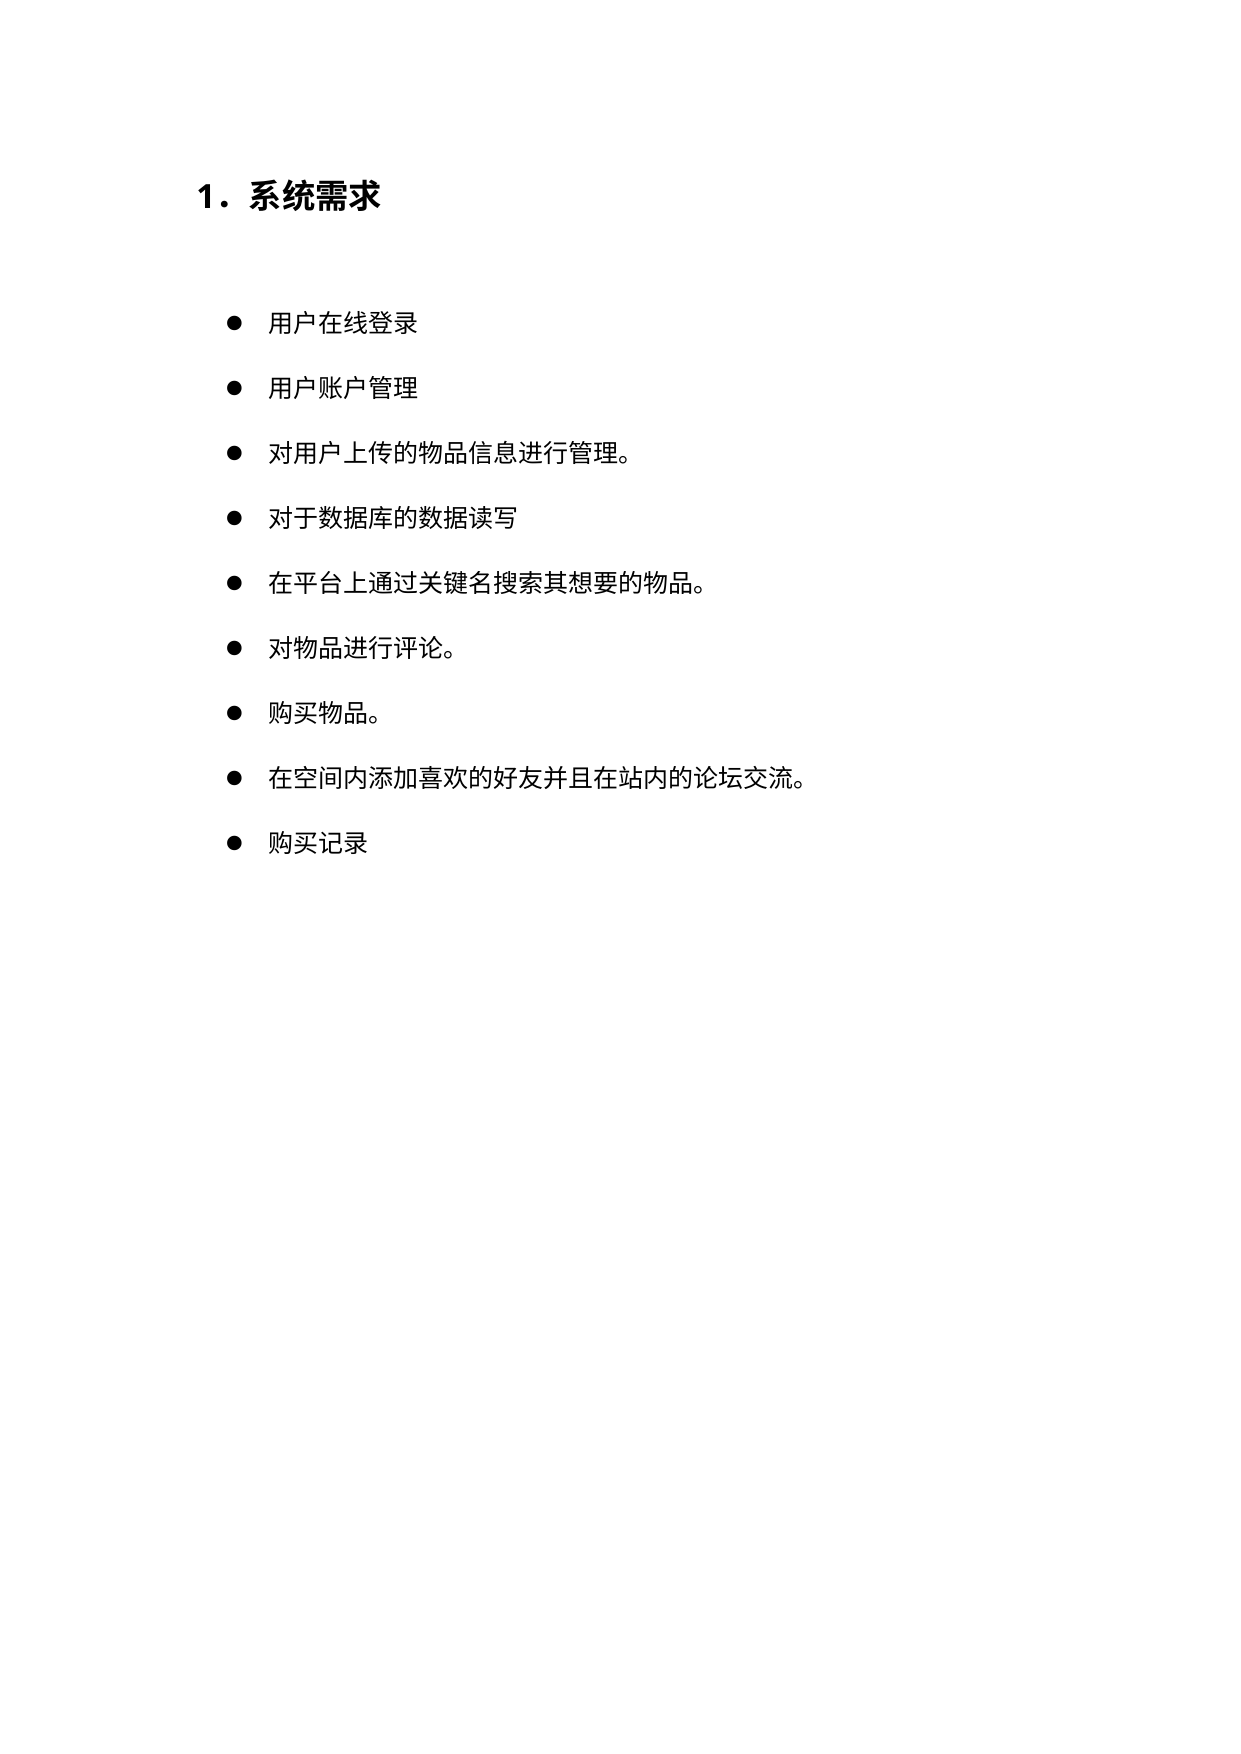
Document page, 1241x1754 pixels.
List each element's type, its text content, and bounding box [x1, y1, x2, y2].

list 对用户上传的物品信息进行管理。 [225, 419, 1053, 484]
list 购买物品。 [225, 679, 1053, 744]
list 在平台上通过关键名搜索其想要的物品。 [225, 549, 1053, 614]
list 用户在线登录 [225, 289, 1053, 354]
subtitle 1．系统需求 [187, 162, 1053, 227]
list 对物品进行评论。 [225, 614, 1053, 679]
list 购买记录 [225, 809, 1053, 874]
list 用户账户管理 [225, 354, 1053, 419]
list 对于数据库的数据读写 [225, 484, 1053, 549]
list 在空间内添加喜欢的好友并且在站内的论坛交流。 [225, 744, 1053, 809]
